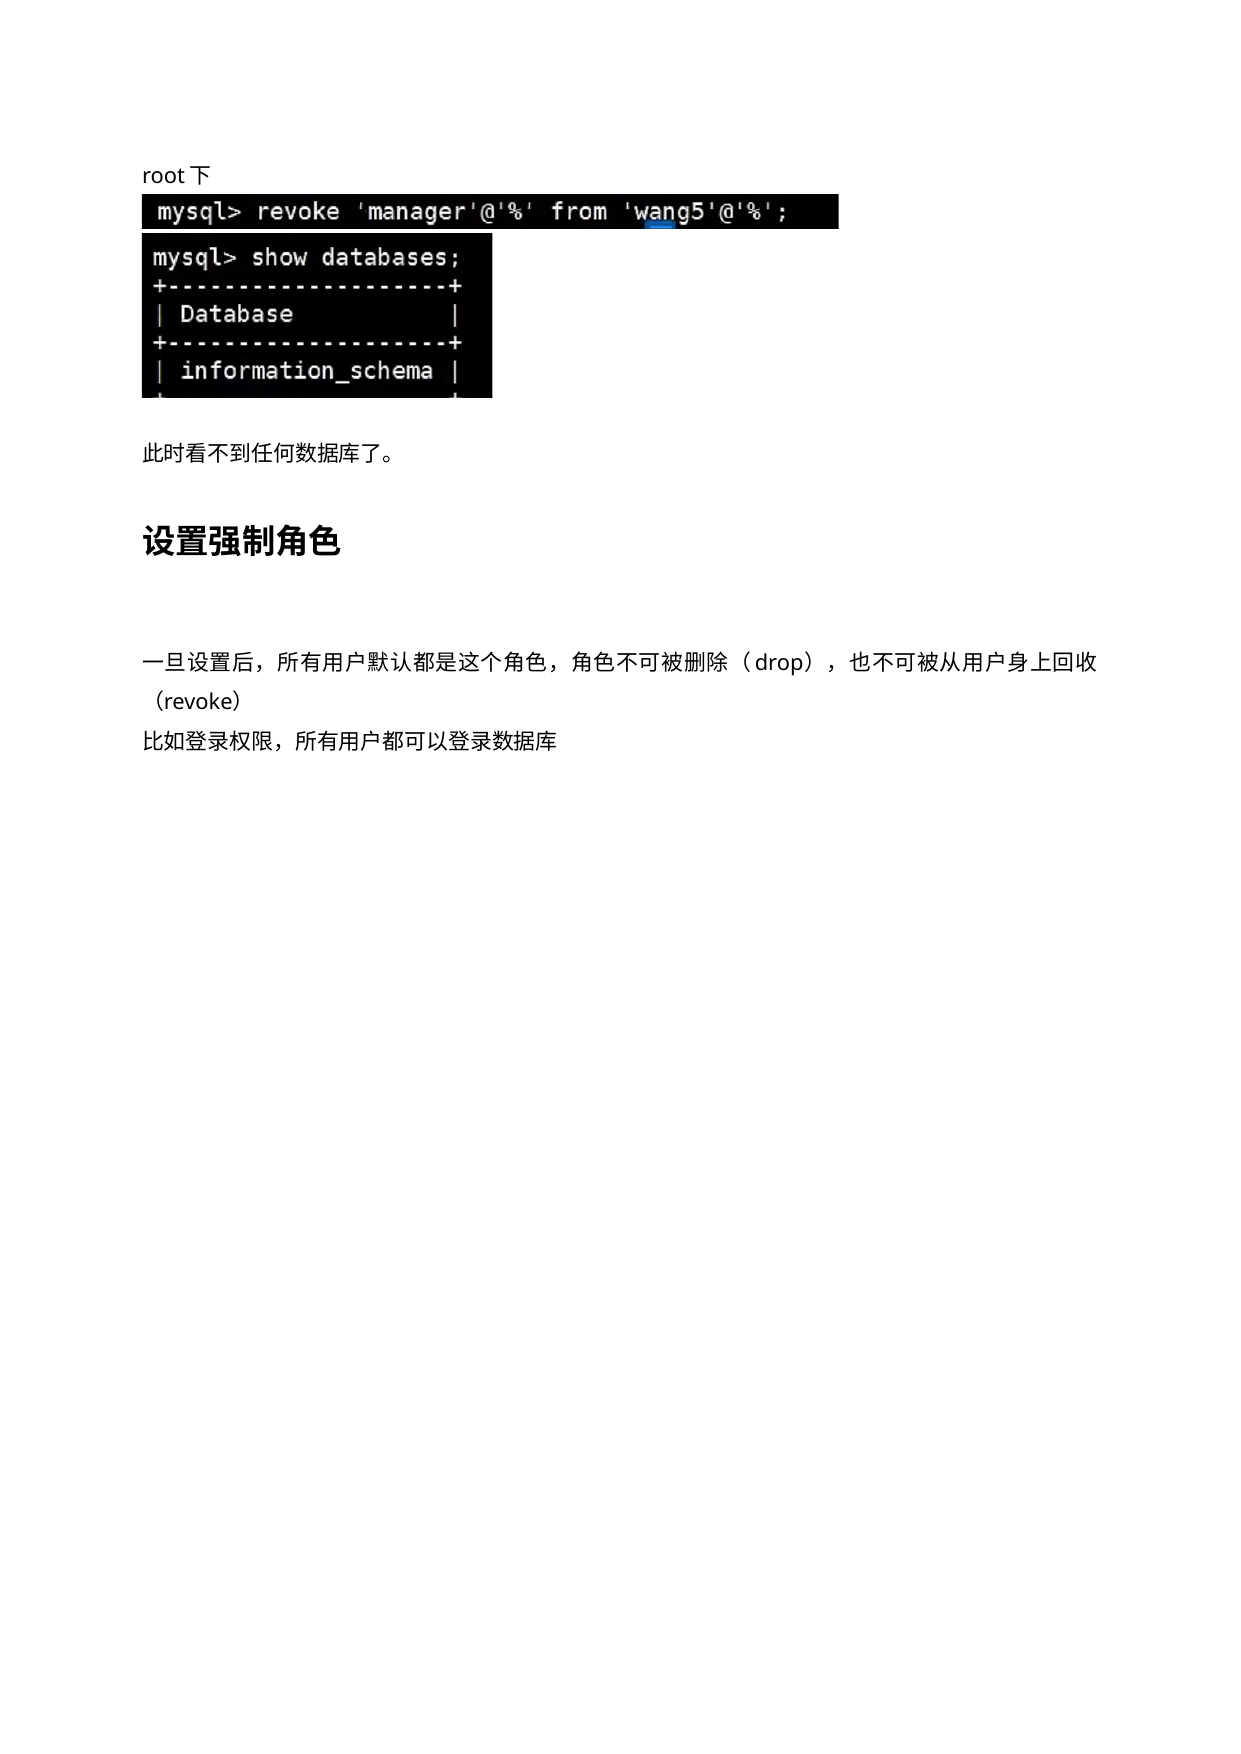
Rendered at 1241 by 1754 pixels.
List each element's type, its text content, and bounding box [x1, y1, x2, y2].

text root下 [142, 154, 1098, 194]
subtitle 设置强制角色 [142, 499, 1098, 578]
text 比如登录权限，所有用户都可以登录数据库 [142, 720, 1098, 760]
text 此时看不到任何数据库了。 [142, 432, 1098, 472]
picture [141, 233, 493, 398]
text 一旦设置后，所有用户默认都是这个角色，角色不可被删除（drop），也不可被从用户身上回收（revoke） [142, 641, 1098, 720]
picture [141, 194, 839, 229]
